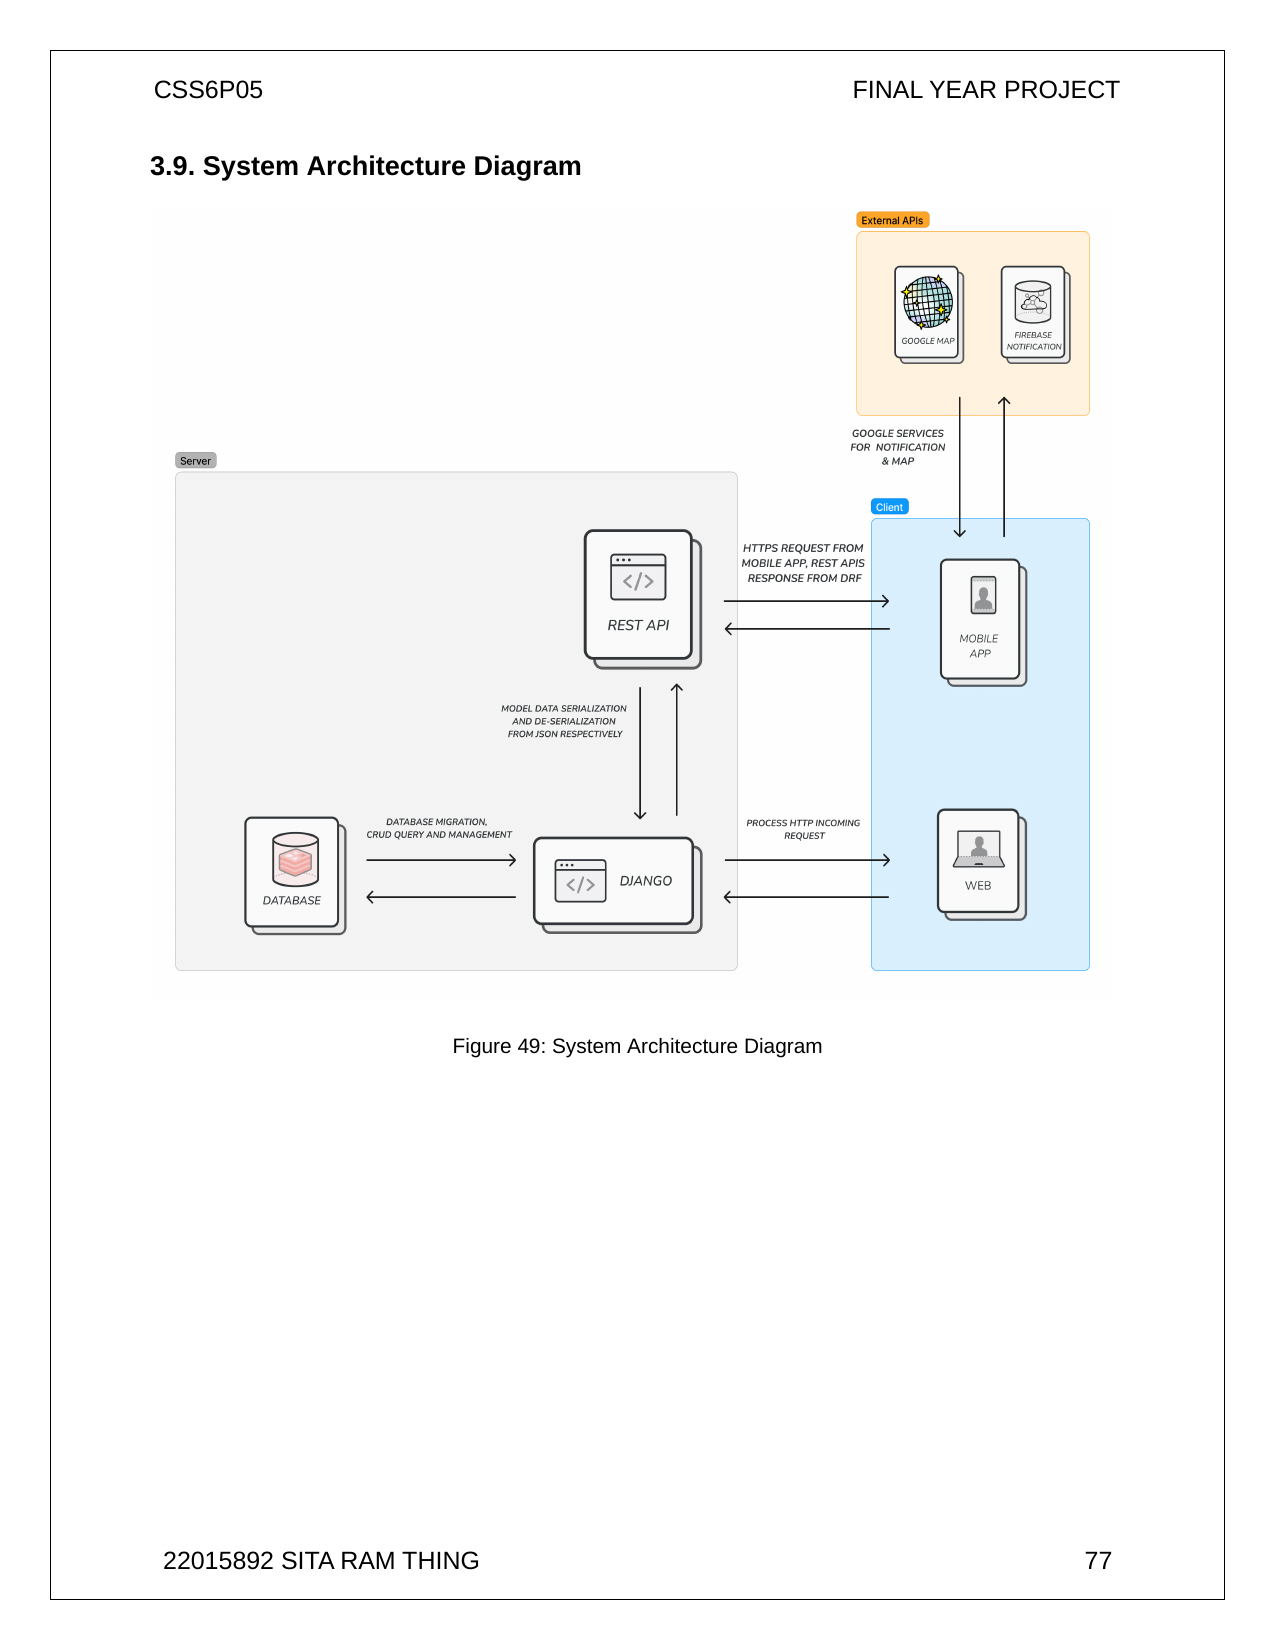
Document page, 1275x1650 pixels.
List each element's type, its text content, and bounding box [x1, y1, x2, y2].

subtitle 3.9. System Architecture Diagram [150, 150, 1125, 181]
text Figure 49: System Architecture Diagram [150, 1034, 1125, 1058]
picture [150, 203, 1113, 1004]
